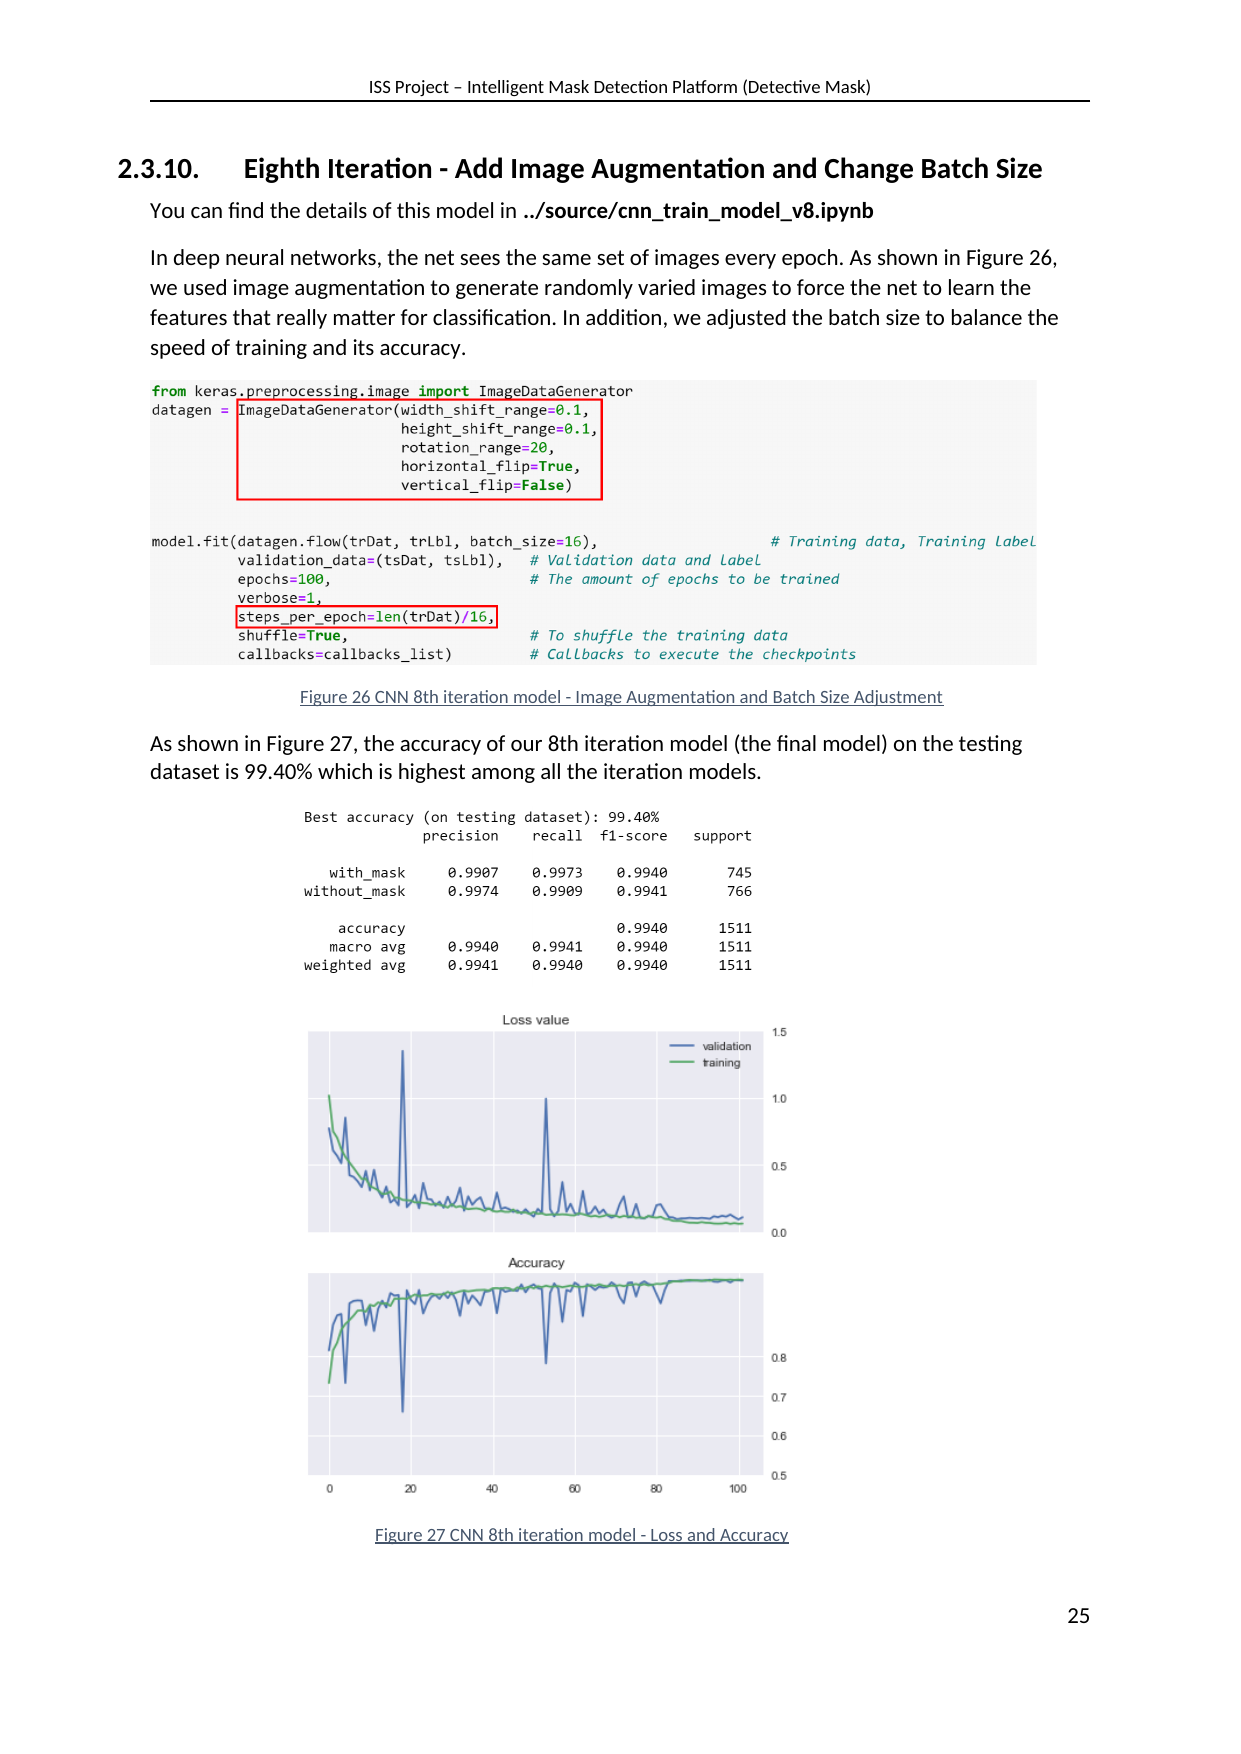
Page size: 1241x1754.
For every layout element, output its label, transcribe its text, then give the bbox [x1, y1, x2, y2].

picture [300, 1007, 795, 1502]
text Figure 26 CNN 8th iteration model - Image Augmentation and Batch Size Adjustment [300, 686, 1090, 708]
text You can find the details of this model in ../source/cnn_train_model_v8.ipynb [150, 196, 1090, 224]
text As shown in Figure 27, the accuracy of our 8th iteration model (the final model) on the testing dataset is 99.40% which is highest among all the iteration models. [150, 729, 1090, 785]
picture [150, 380, 1037, 665]
text Figure 27 CNN 8th iteration model - Loss and Accuracy [300, 1523, 1090, 1546]
text In deep neural networks, the net sees the same set of images every epoch. As shown in Figure 26, we used image augmentation to generate randomly varied images to force the net to learn the features that really matter for classification. In addition, we adjusted the batch size to balance the speed of training and its accuracy. [150, 243, 1090, 362]
picture [300, 806, 765, 987]
subtitle Eighth Iteration - Add Image Augmentation and Change Batch Size [200, 150, 1090, 186]
